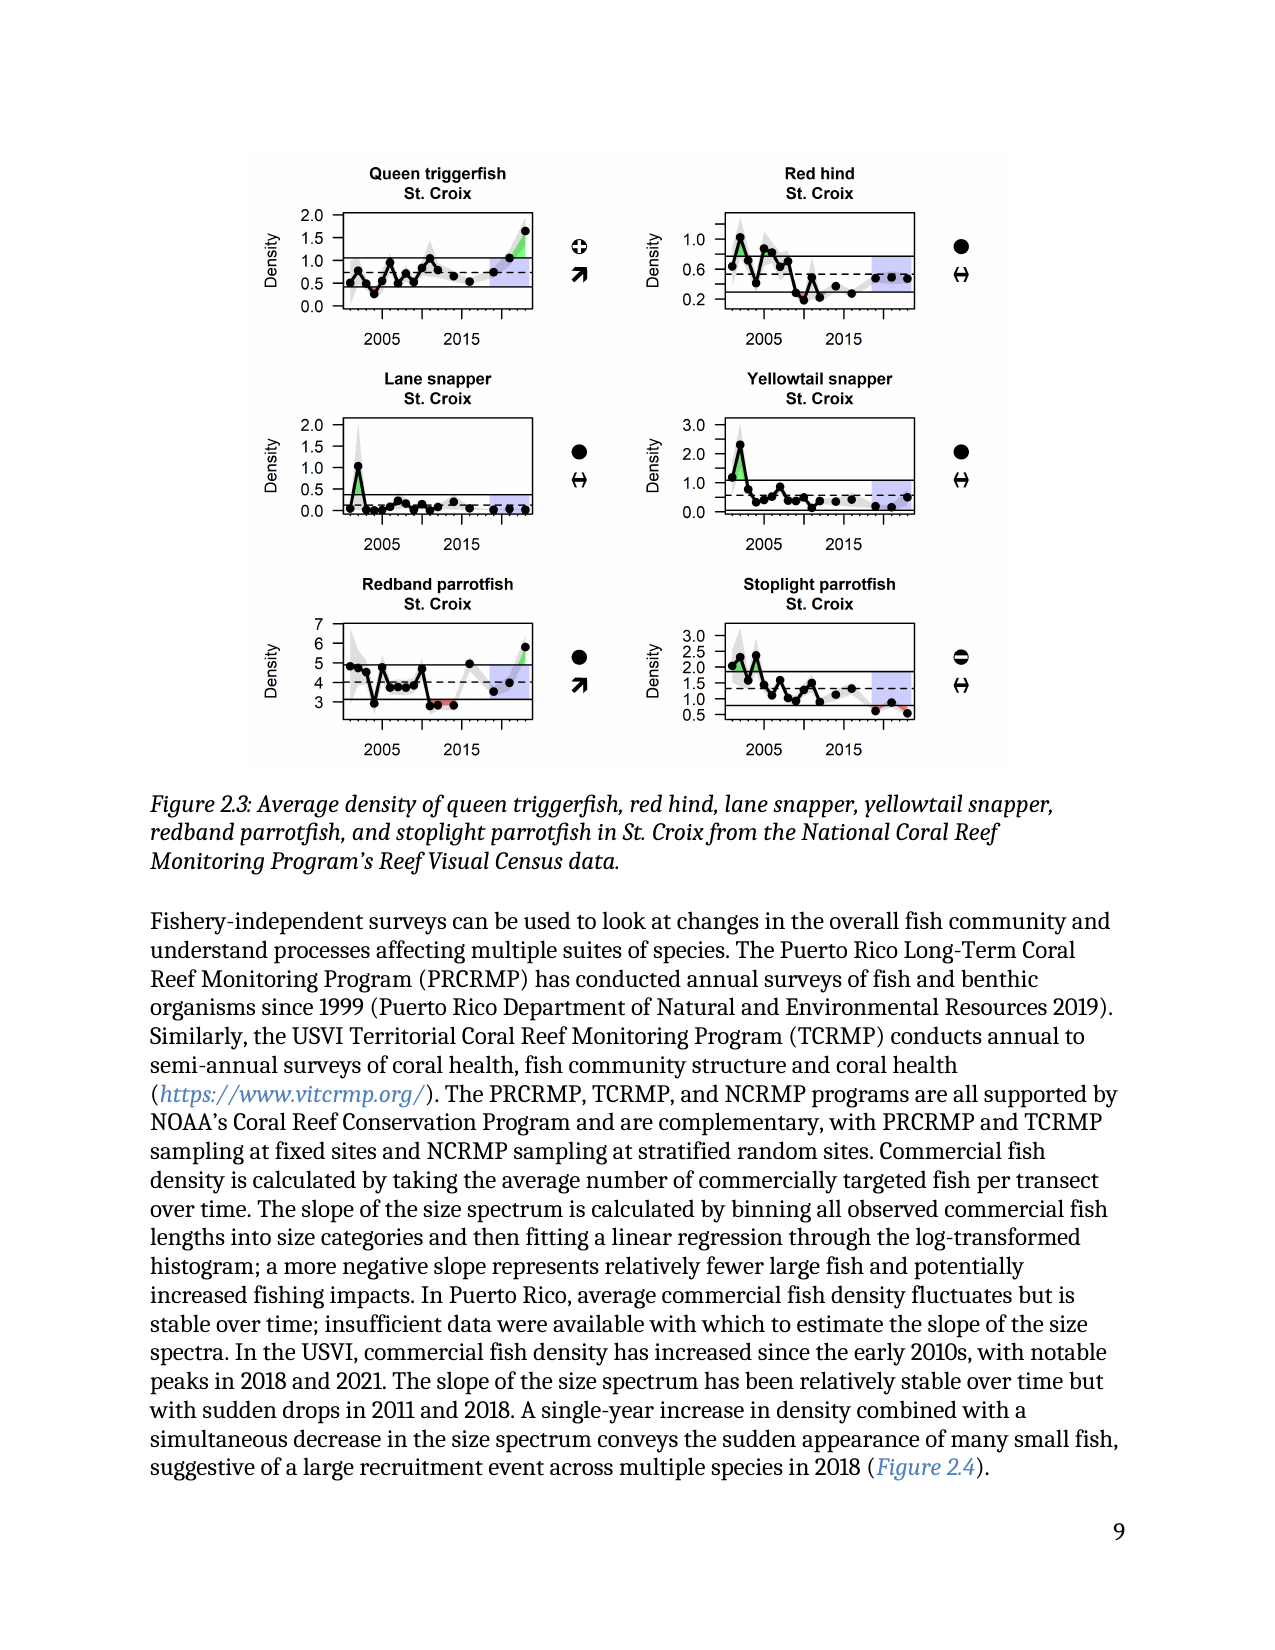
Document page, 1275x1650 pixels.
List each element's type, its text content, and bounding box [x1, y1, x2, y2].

table_header Figure 2.3: Average density of queen triggerfish, red hind, lane snapper, yellowtail snapper, redband parrotfish, and stoplight parrotfish in St. Croix from the National Coral Reef Monitoring Program’s Reef Visual Census data. [139, 150, 1114, 888]
text Fishery-independent surveys can be used to look at changes in the overall fish community and understand processes affecting multiple suites of species. The Puerto Rico Long-Term Coral Reef Monitoring Program (PRCRMP) has conducted annual surveys of fish and benthic organisms since 1999 (Puerto Rico Department of Natural and Environmental Resources 2019). Similarly, the USVI Territorial Coral Reef Monitoring Program (TCRMP) conducts annual to semi-annual surveys of coral health, fish community structure and coral health (https://www.vitcrmp.org/). The PRCRMP, TCRMP, and NCRMP programs are all supported by NOAA’s Coral Reef Conservation Program and are complementary, with PRCRMP and TCRMP sampling at fixed sites and NCRMP sampling at stratified random sites. Commercial fish density is calculated by taking the average number of commercially targeted fish per transect over time. The slope of the size spectrum is calculated by binning all observed commercial fish lengths into size categories and then fitting a linear regression through the log-transformed histogram; a more negative slope represents relatively fewer large fish and potentially increased fishing impacts. In Puerto Rico, average commercial fish density fluctuates but is stable over time; insufficient data were available with which to estimate the slope of the size spectra. In the USVI, commercial fish density has increased since the early 2010s, with notable peaks in 2018 and 2021. The slope of the size spectrum has been relatively stable over time but with sudden drops in 2011 and 2018. A single-year increase in density combined with a simultaneous decrease in the size spectrum conveys the sudden appearance of many small fish, suggestive of a large recruitment event across multiple species in 2018 (Figure 2.4). [150, 907, 1125, 1482]
picture [244, 153, 1008, 769]
